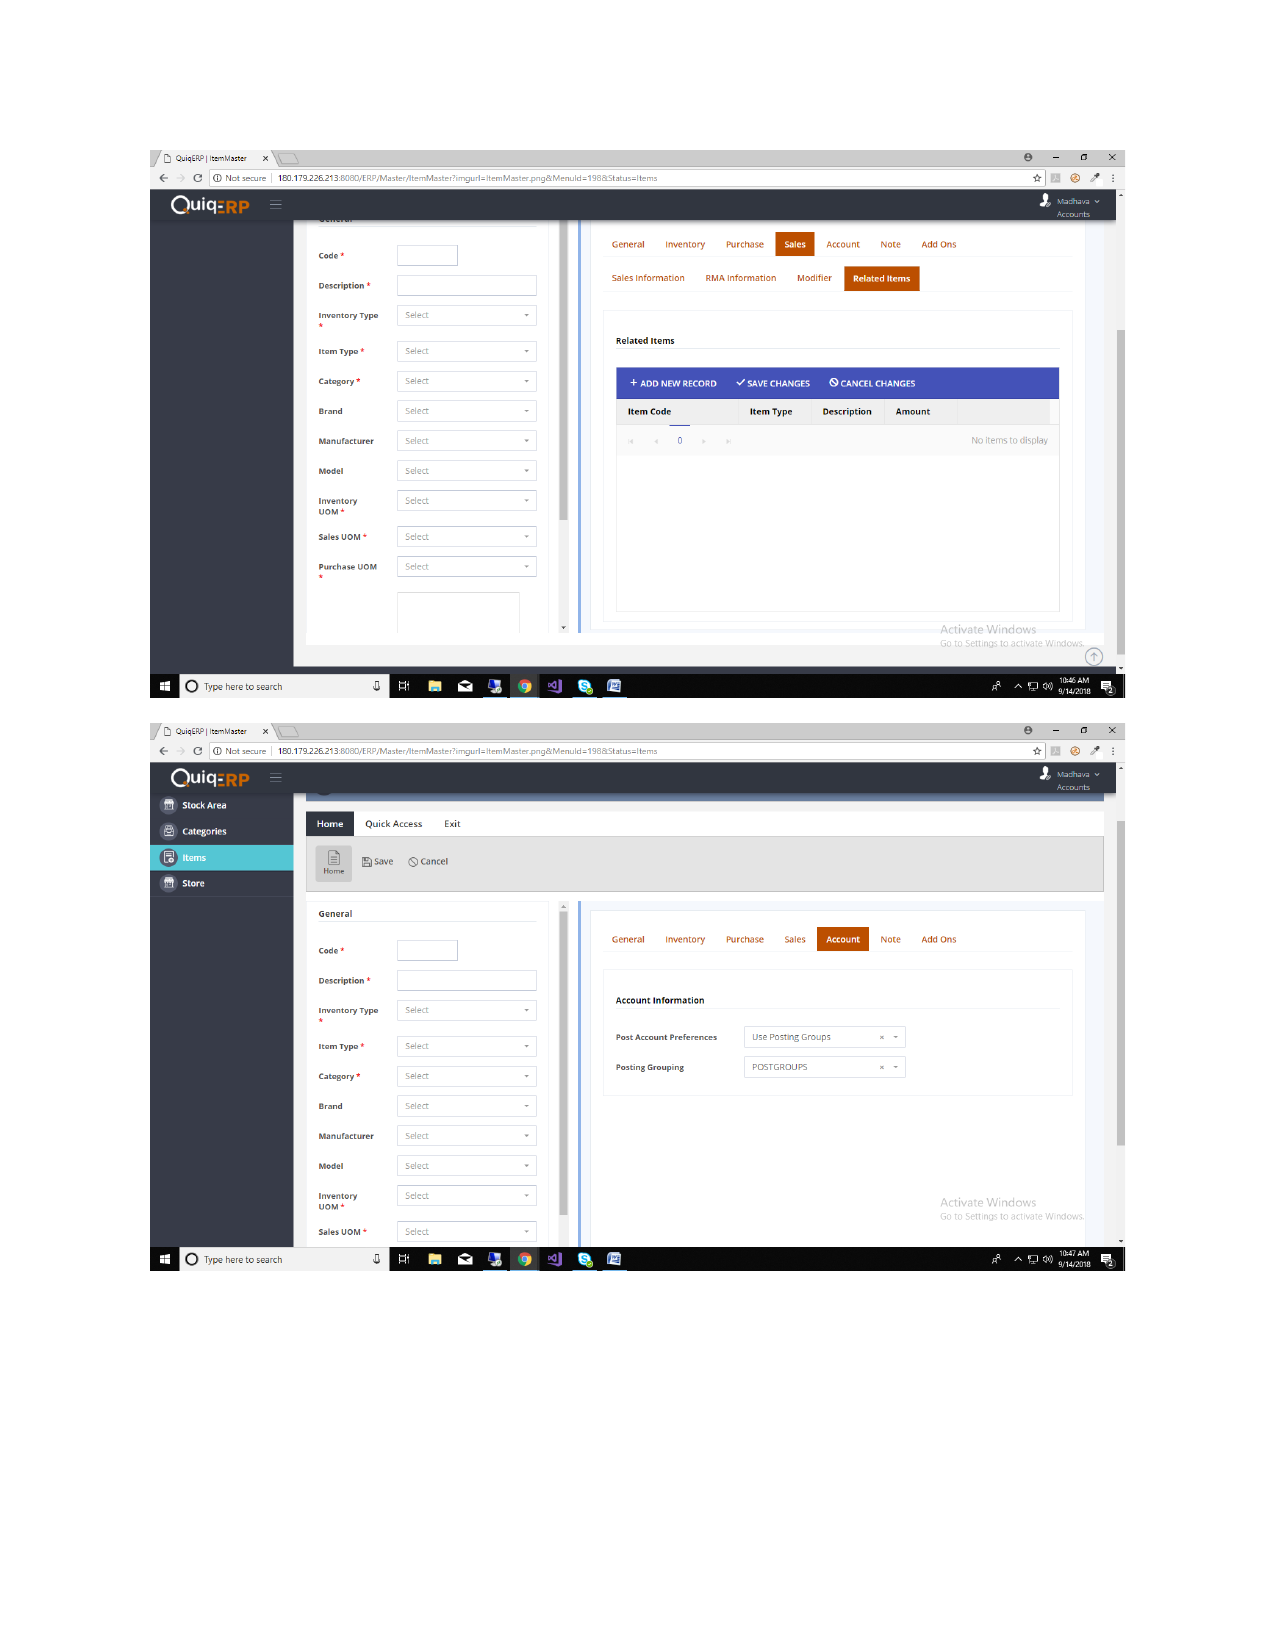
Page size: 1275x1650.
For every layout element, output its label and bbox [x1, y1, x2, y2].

picture [150, 723, 1125, 1271]
picture [150, 150, 1125, 698]
